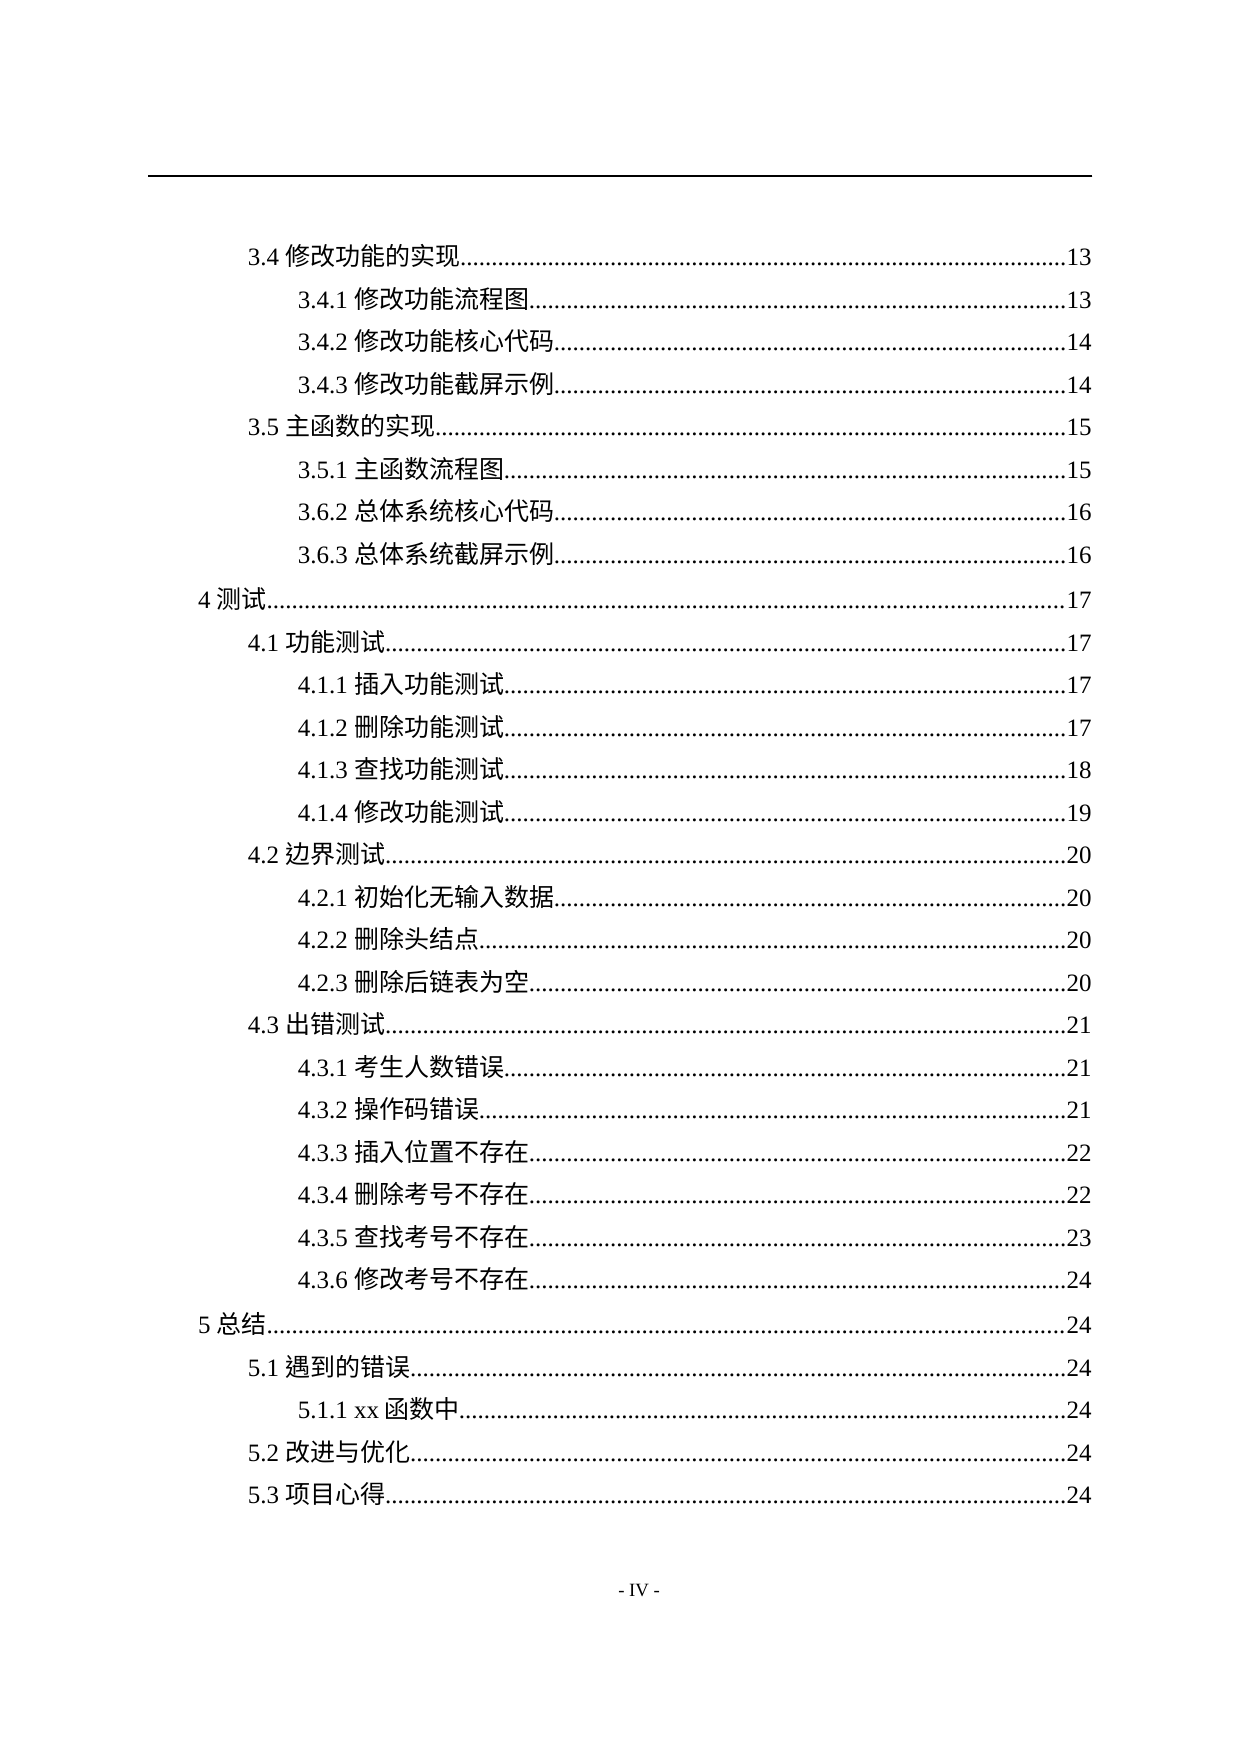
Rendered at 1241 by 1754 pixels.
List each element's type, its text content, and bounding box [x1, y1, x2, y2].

text 3.4 修改功能的实现 13 [198, 239, 1092, 273]
text 4.2.1 初始化无输入数据 20 [248, 879, 1092, 913]
text 4.1 功能测试 17 [198, 624, 1092, 658]
text 4.3.2 操作码错误 21 [248, 1092, 1092, 1126]
text 4.3.4 删除考号不存在 22 [248, 1177, 1092, 1211]
text 3.5.1 主函数流程图 15 [248, 452, 1092, 486]
text 3.4.1 修改功能流程图 13 [248, 282, 1092, 316]
text 4.1.3 查找功能测试 18 [248, 752, 1092, 786]
text 4 测试 17 [198, 579, 1092, 615]
text 4.3 出错测试 21 [198, 1007, 1092, 1041]
text 3.4.3 修改功能截屏示例 14 [248, 367, 1092, 401]
text 4.3.3 插入位置不存在 22 [248, 1134, 1092, 1168]
text 5.1 遇到的错误 24 [198, 1350, 1092, 1384]
text 5 总结 24 [198, 1304, 1092, 1341]
text 3.6.3 总体系统截屏示例 16 [248, 537, 1092, 571]
text 5.3 项目心得 24 [198, 1477, 1092, 1511]
text 4.3.1 考生人数错误 21 [248, 1049, 1092, 1083]
text 3.4.2 修改功能核心代码 14 [248, 324, 1092, 358]
text 4.1.4 修改功能测试 19 [248, 794, 1092, 828]
text 4.1.1 插入功能测试 17 [248, 667, 1092, 701]
text 4.3.5 查找考号不存在 23 [248, 1219, 1092, 1253]
text 3.6.2 总体系统核心代码 16 [248, 494, 1092, 528]
text 3.5 主函数的实现 15 [198, 409, 1092, 443]
text 4.2.2 删除头结点 20 [248, 922, 1092, 956]
text 4.2.3 删除后链表为空 20 [248, 964, 1092, 998]
text 5.1.1 xx函数中 24 [248, 1392, 1092, 1426]
text 4.1.2 删除功能测试 17 [248, 709, 1092, 743]
text 5.2 改进与优化 24 [198, 1435, 1092, 1469]
text 4.3.6 修改考号不存在 24 [248, 1262, 1092, 1296]
text 4.2 边界测试 20 [198, 837, 1092, 871]
